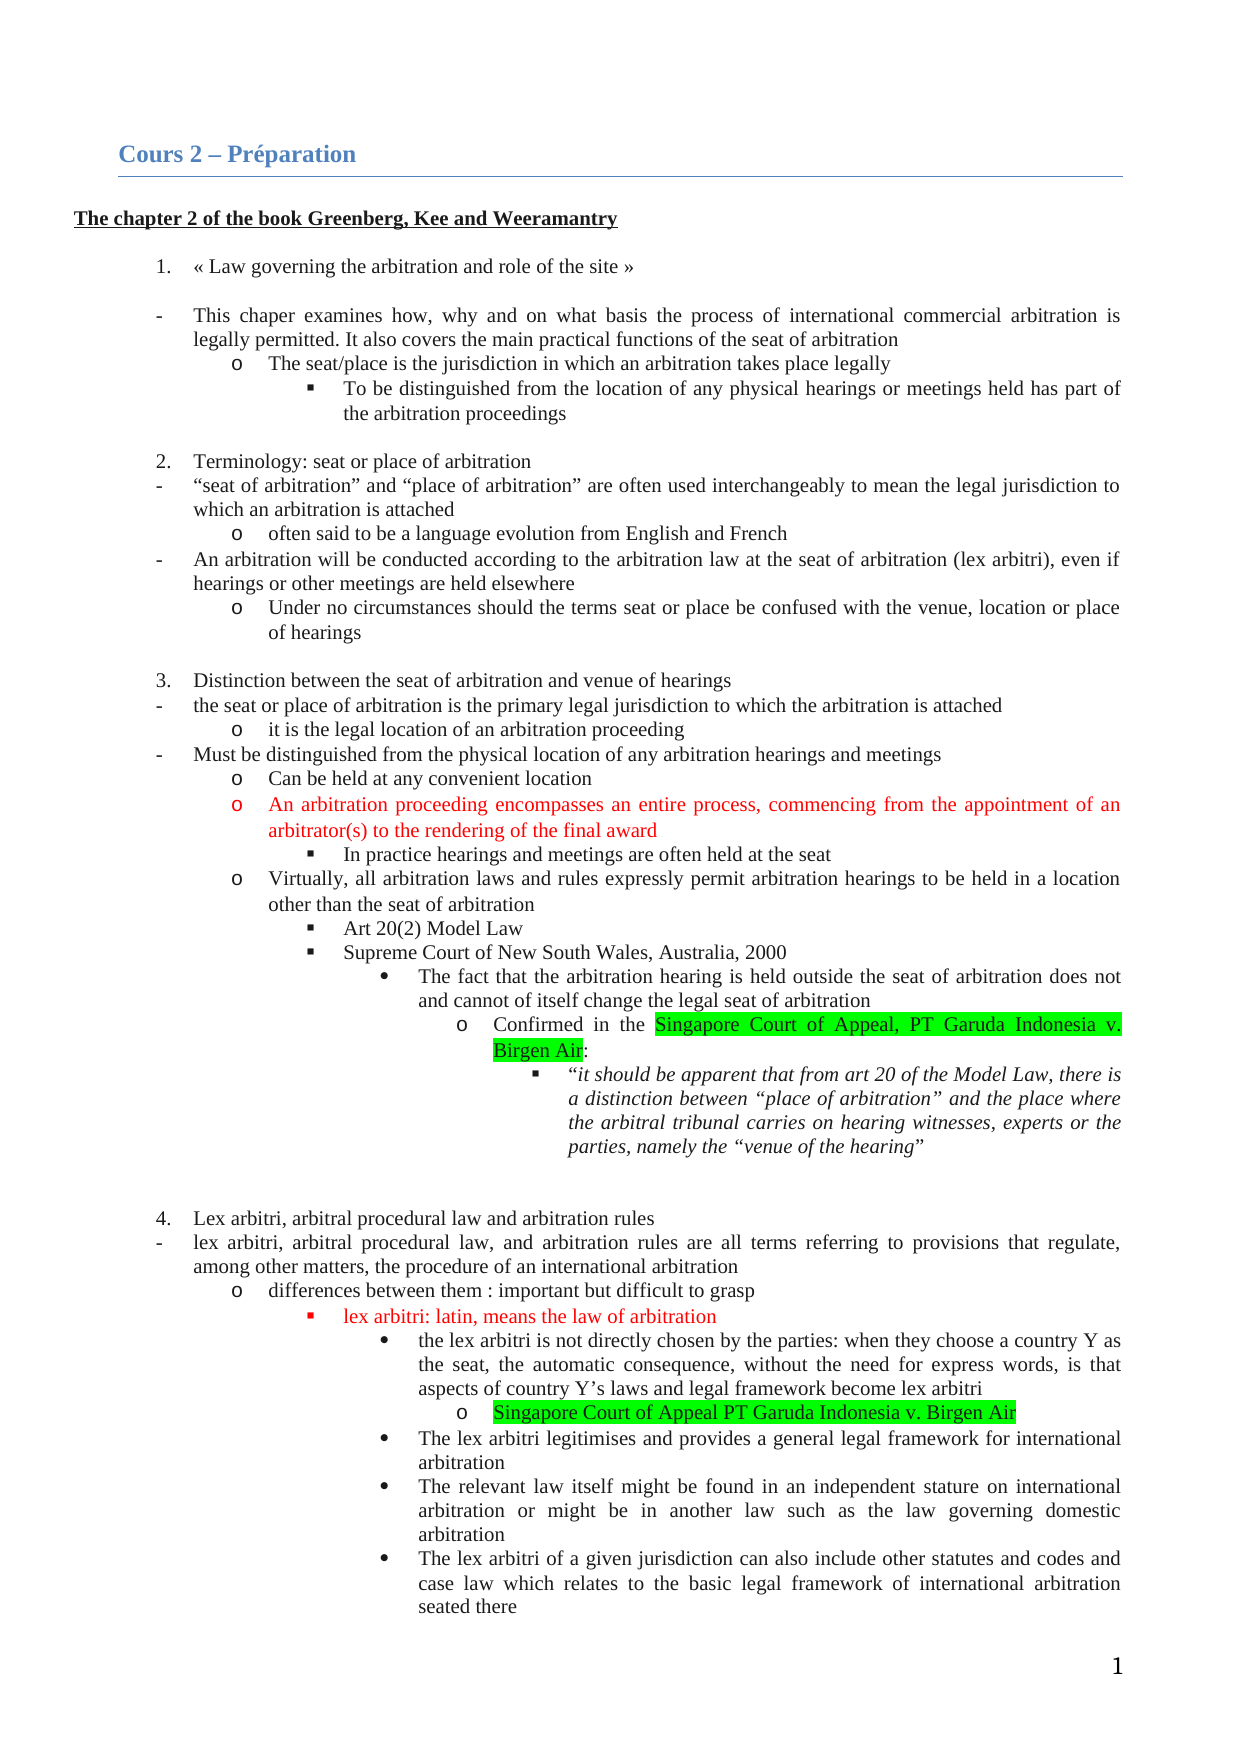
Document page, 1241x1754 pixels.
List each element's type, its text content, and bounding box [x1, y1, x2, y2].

list “seat of arbitration” and “place of arbitration” are often used interchangeably to mean the legal jurisdiction to which an arbitration is attached [156, 473, 1122, 521]
list lex arbitri, arbitral procedural law, and arbitration rules are all terms referring to provisions that regulate, among other matters, the procedure of an international arbitration [156, 1230, 1122, 1278]
list Lex arbitri, arbitral procedural law and arbitration rules [156, 1206, 1122, 1230]
list The lex arbitri of a given jurisdiction can also include other statutes and codes and case law which relates to the basic legal framework of international arbitration seated there [381, 1546, 1122, 1618]
text The chapter 2 of the book Greenberg, Kee and Weeramantry [74, 206, 1122, 230]
list the seat or place of arbitration is the primary legal jurisdiction to which the arbitration is attached [156, 692, 1122, 717]
list The fact that the arbitration hearing is held outside the seat of arbitration does not and cannot of itself change the legal seat of arbitration [381, 964, 1122, 1012]
list An arbitration will be conducted according to the arbitration law at the seat of arbitration (lex arbitri), even if hearings or other meetings are held elsewhere [156, 546, 1122, 594]
text Cours 2 – Préparation [118, 139, 1123, 176]
list Terminology: seat or place of arbitration [156, 448, 1122, 473]
list In practice hearings and meetings are often held at the seat [306, 842, 1122, 866]
list Virtually, all arbitration laws and rules expressly permit arbitration hearings to be held in a location other than the seat of arbitration [231, 866, 1122, 916]
list Art 20(2) Model Law [306, 916, 1122, 940]
list Confirmed in the Singapore Court of Appeal, PT Garuda Indonesia v. Birgen Air: [456, 1012, 1122, 1062]
list To be distinguished from the location of any physical hearings or meetings held has part of the arbitration proceedings [306, 376, 1122, 424]
list An arbitration proceeding encompasses an entire process, commencing from the appointment of an arbitrator(s) to the rendering of the final award [231, 792, 1122, 842]
list the lex arbitri is not directly chosen by the parties: when they choose a country Y as the seat, the automatic consequence, without the need for express words, is that aspects of country Y’s laws and legal framework become lex arbitri [381, 1328, 1122, 1400]
list Supreme Court of New South Wales, Australia, 2000 [306, 940, 1122, 964]
list Under no circumstances should the terms seat or place be confused with the venue, location or place of hearings [231, 594, 1122, 644]
list often said to be a language evolution from English and French [231, 521, 1122, 546]
list Distinction between the seat of arbitration and venue of hearings [156, 668, 1122, 692]
list “it should be apparent that from art 20 of the Model Law, there is a distinction between “place of arbitration” and the place where the arbitral tribunal carries on hearing witnesses, experts or the parties, namely the “venue of the hearing” [531, 1062, 1122, 1158]
list lex arbitri: latin, means the law of arbitration [306, 1304, 1122, 1328]
list Singapore Court of Appeal PT Garuda Indonesia v. Birgen Air [456, 1400, 1122, 1426]
list differences between them : important but difficult to grasp [231, 1278, 1122, 1304]
list The relevant law itself might be found in an independent stature on international arbitration or might be in another law such as the law governing domestic arbitration [381, 1474, 1122, 1546]
list The seat/place is the jurisdiction in which an arbitration takes place legally [231, 351, 1122, 376]
list Can be held at any convenient location [231, 766, 1122, 792]
list This chaper examines how, why and on what basis the process of international commercial arbitration is legally permitted. It also covers the main practical functions of the seat of arbitration [156, 302, 1122, 351]
list « Law governing the arbitration and role of the site » [156, 254, 1122, 278]
list Must be distinguished from the physical location of any arbitration hearings and meetings [156, 742, 1122, 766]
list it is the legal location of an arbitration proceeding [231, 717, 1122, 742]
list The lex arbitri legitimises and provides a general legal framework for international arbitration [381, 1426, 1122, 1474]
